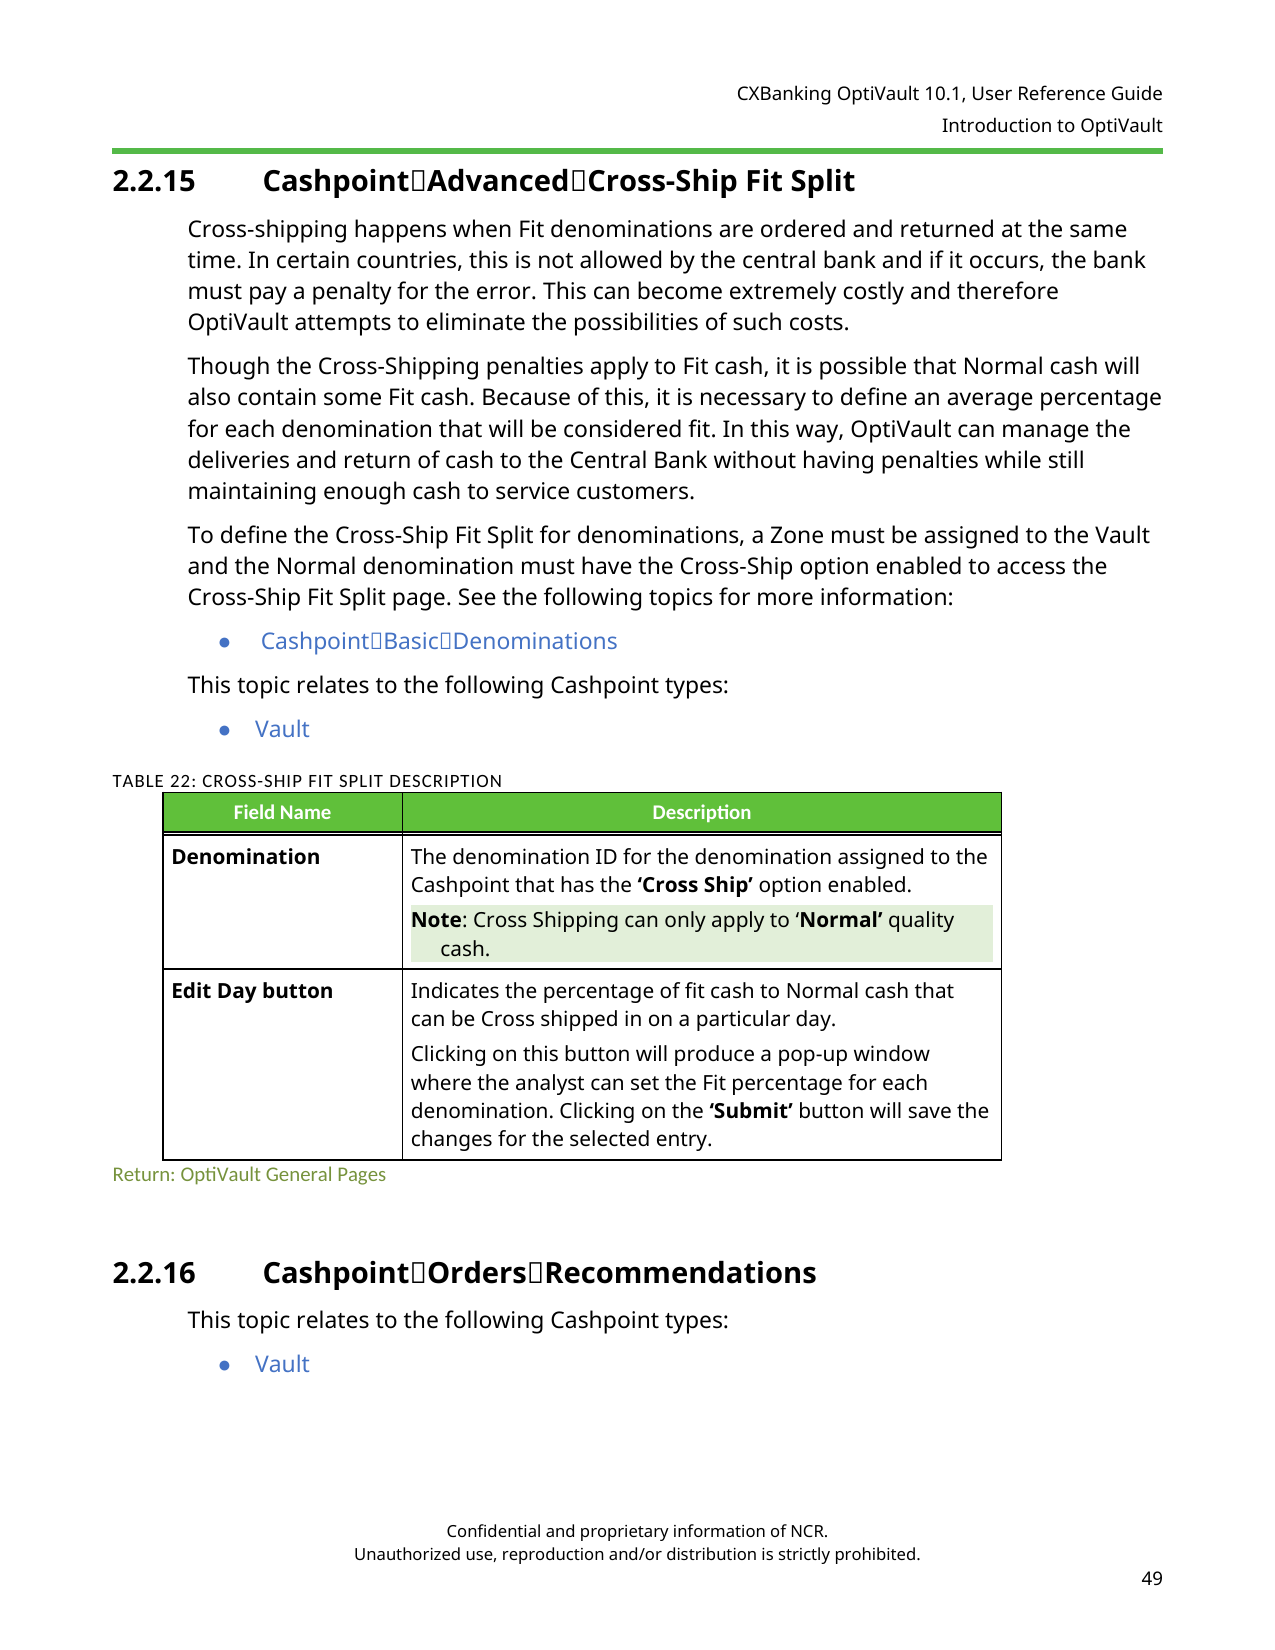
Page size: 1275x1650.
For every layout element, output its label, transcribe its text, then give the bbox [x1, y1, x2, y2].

table_cell Indicates the percentage of fit cash to Normal cash that can be Cross shipped in on a particular day. Clicking on this button will produce a pop-up window where the analyst can set the Fit percentage for each denomination. Clicking on the ‘Submit’ button will save the changes for the selected entry. [403, 970, 1001, 1159]
table_cell Edit Day button [164, 970, 402, 1159]
subtitle CashpointOrdersRecommendations [112, 1252, 1163, 1292]
table_header Field Name [164, 793, 402, 831]
text This topic relates to the following Cashpoint types: [187, 1304, 1163, 1336]
text To define the Cross-Ship Fit Split for denominations, a Zone must be assigned to the Vault and the Normal denomination must have the Cross-Ship option enabled to access the Cross-Ship Fit Split page. See the following topics for more information: [187, 519, 1163, 612]
text Cross-shipping happens when Fit denominations are ordered and returned at the same time. In certain countries, this is not allowed by the central bank and if it occurs, the bank must pay a penalty for the error. This can become extremely costly and therefore OptiVault attempts to eliminate the possibilities of such costs. [187, 212, 1163, 337]
list Vault [217, 712, 1163, 744]
list CashpointBasicDenominations [217, 625, 1163, 656]
subtitle CashpointAdvancedCross-Ship Fit Split [112, 160, 1163, 200]
text Though the Cross-Shipping penalties apply to Fit cash, it is possible that Normal cash will also contain some Fit cash. Because of this, it is necessary to define an average percentage for each denomination that will be considered fit. In this way, OptiVault can manage the deliveries and return of cash to the Central Bank without having penalties while still maintaining enough cash to service customers. [187, 350, 1163, 506]
table_header Description [403, 793, 1001, 831]
text Return: OptiVault General Pages [112, 1161, 1163, 1186]
text This topic relates to the following Cashpoint types: [187, 669, 1163, 700]
table_cell Denomination [164, 836, 402, 968]
list Vault [217, 1348, 1163, 1379]
table_cell The denomination ID for the denomination assigned to the Cashpoint that has the ‘Cross Ship’ option enabled. Note: Cross Shipping can only apply to ‘Normal’ quality cash. [403, 836, 1001, 968]
text Table 22: Cross-Ship Fit Split Description [112, 769, 1163, 792]
